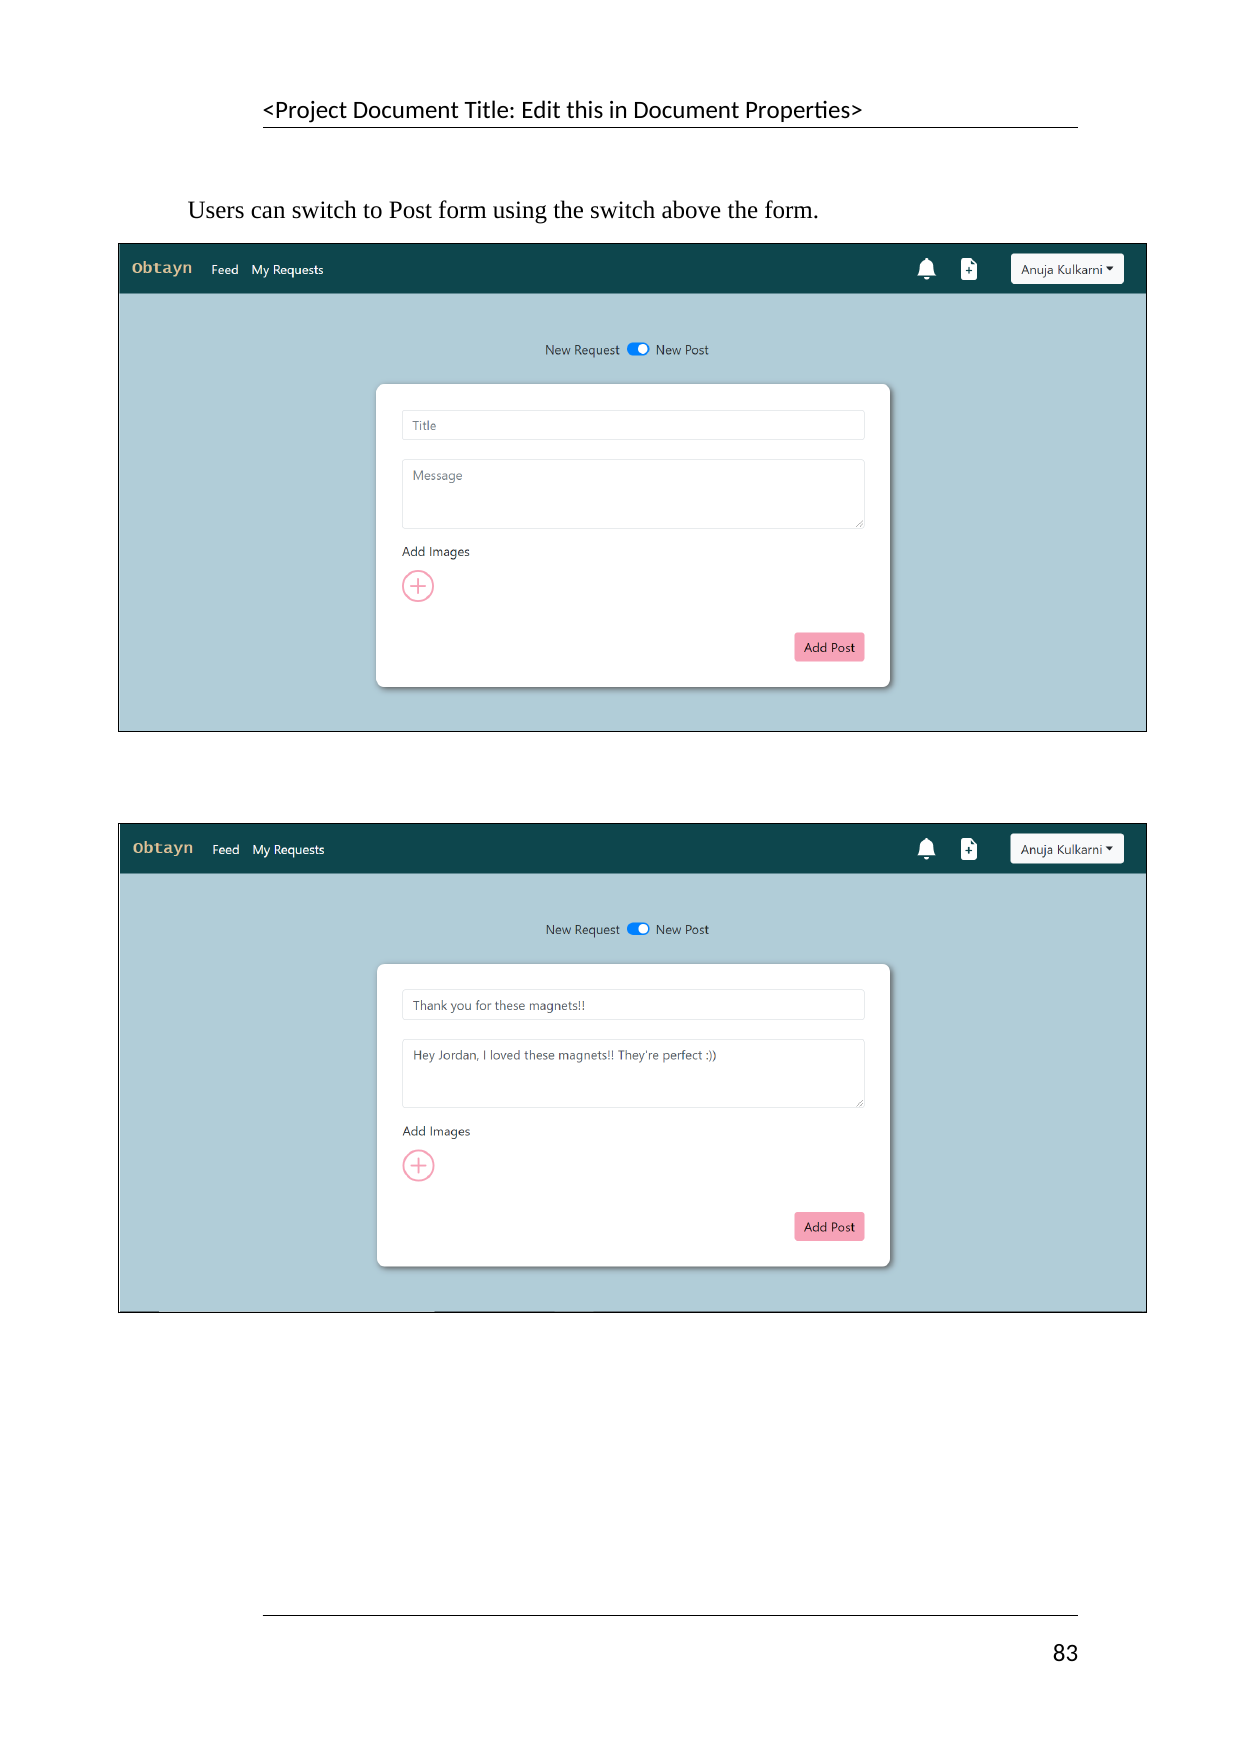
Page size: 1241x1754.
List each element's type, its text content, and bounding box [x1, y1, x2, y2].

text Users can switch to Post form using the switch above the form. [187, 195, 1078, 224]
picture [120, 824, 1146, 1312]
picture [119, 244, 1146, 731]
